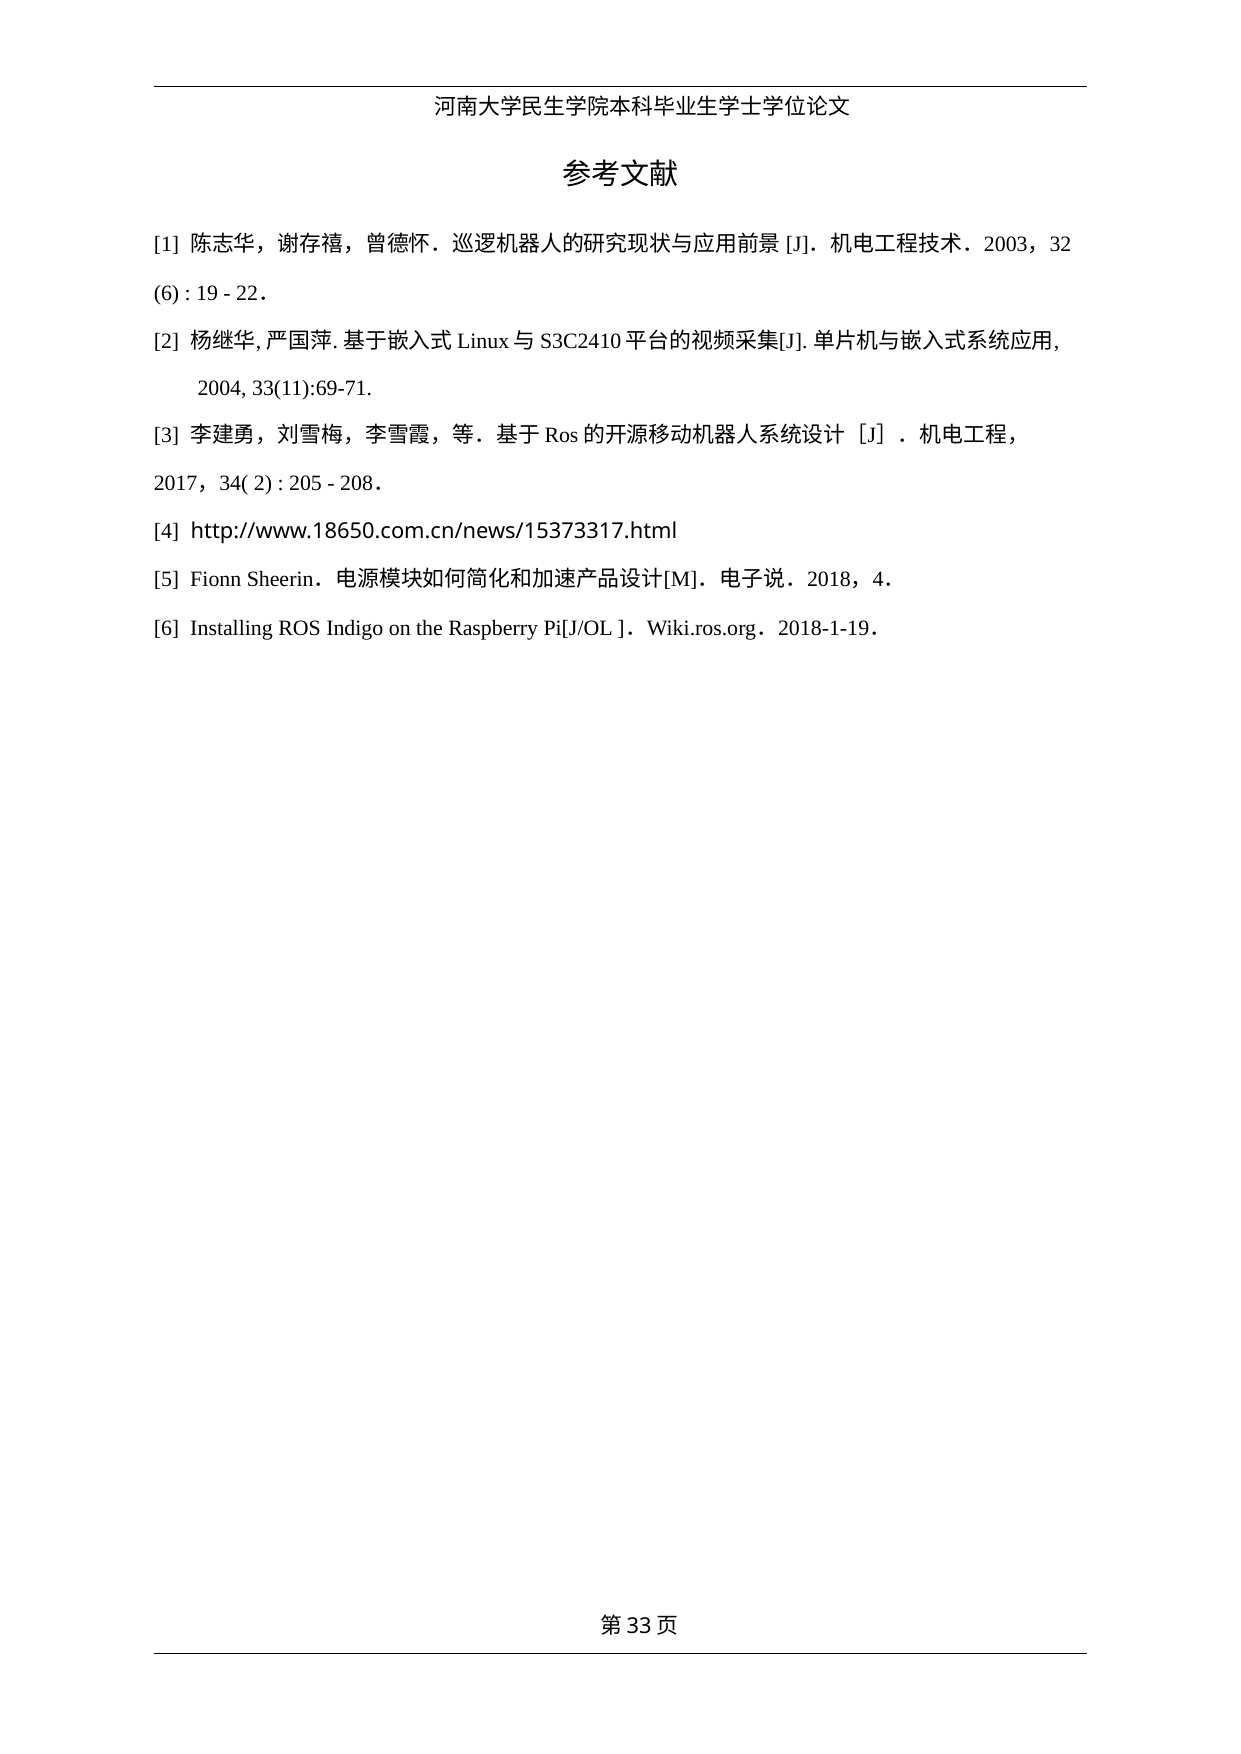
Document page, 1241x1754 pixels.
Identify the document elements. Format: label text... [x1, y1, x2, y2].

list Fionn Sheerin．电源模块如何简化和加速产品设计[M]．电子说．2018，4． [153, 561, 1087, 593]
list 李建勇，刘雪梅，李雪霞，等．基于Ros的开源移动机器人系统设计［J］．机电工程，2017，34( 2) : 205 - 208． [153, 416, 1087, 497]
list 陈志华，谢存禧，曾德怀．巡逻机器人的研究现状与应用前景 [J]．机电工程技术．2003，32 (6) : 19 - 22． [153, 225, 1087, 307]
subtitle 参考文献 [153, 139, 1087, 204]
list 杨继华, 严国萍. 基于嵌入式Linux与S3C2410平台的视频采集[J]. 单片机与嵌入式系统应用, 2004, 33(11):69-71. [153, 322, 1087, 404]
list Installing ROS Indigo on the Raspberry Pi[J/OL ]．Wiki.ros.org．2018-1-19． [153, 609, 1087, 642]
list http://www.18650.com.cn/news/15373317.html [153, 513, 1087, 546]
